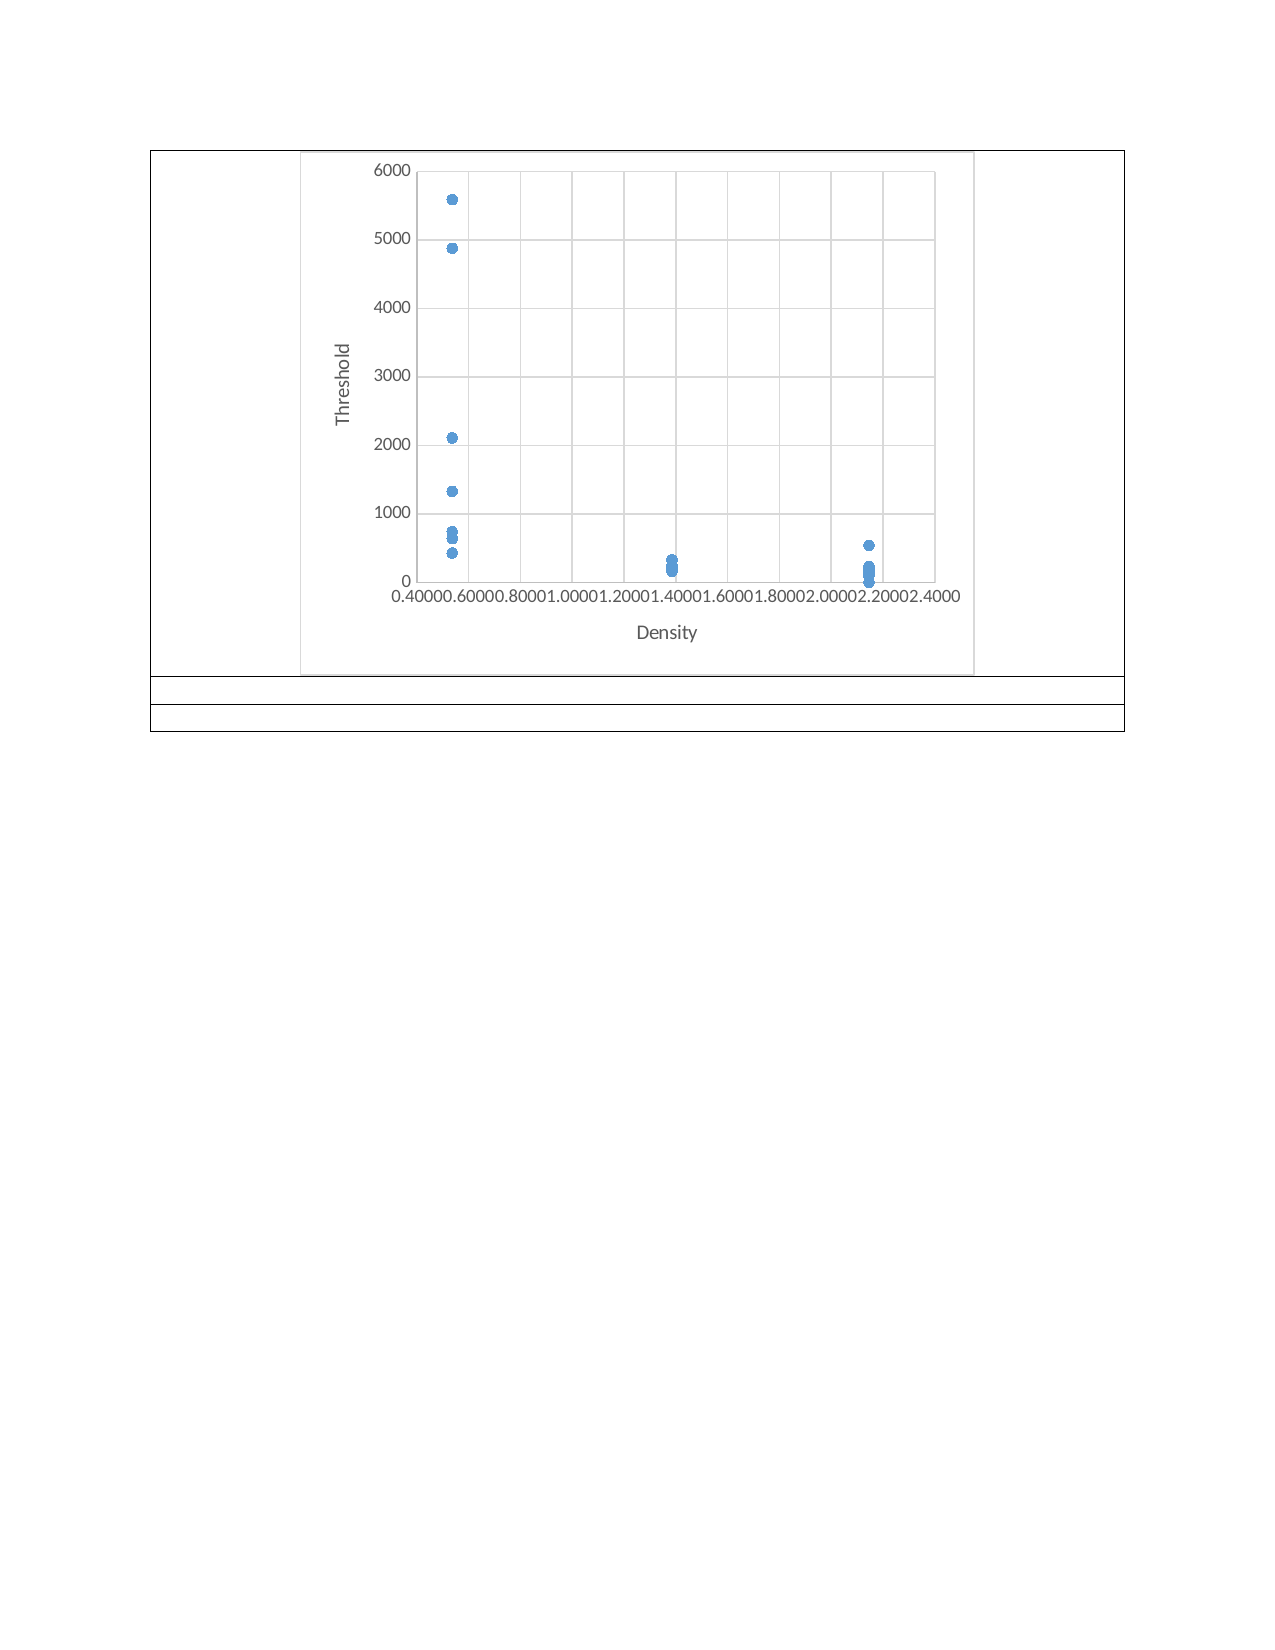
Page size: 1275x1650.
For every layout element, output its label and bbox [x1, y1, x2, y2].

table_cell [151, 151, 300, 676]
table_cell [151, 677, 1124, 703]
table_cell [151, 705, 1124, 731]
table_cell [975, 151, 1124, 676]
